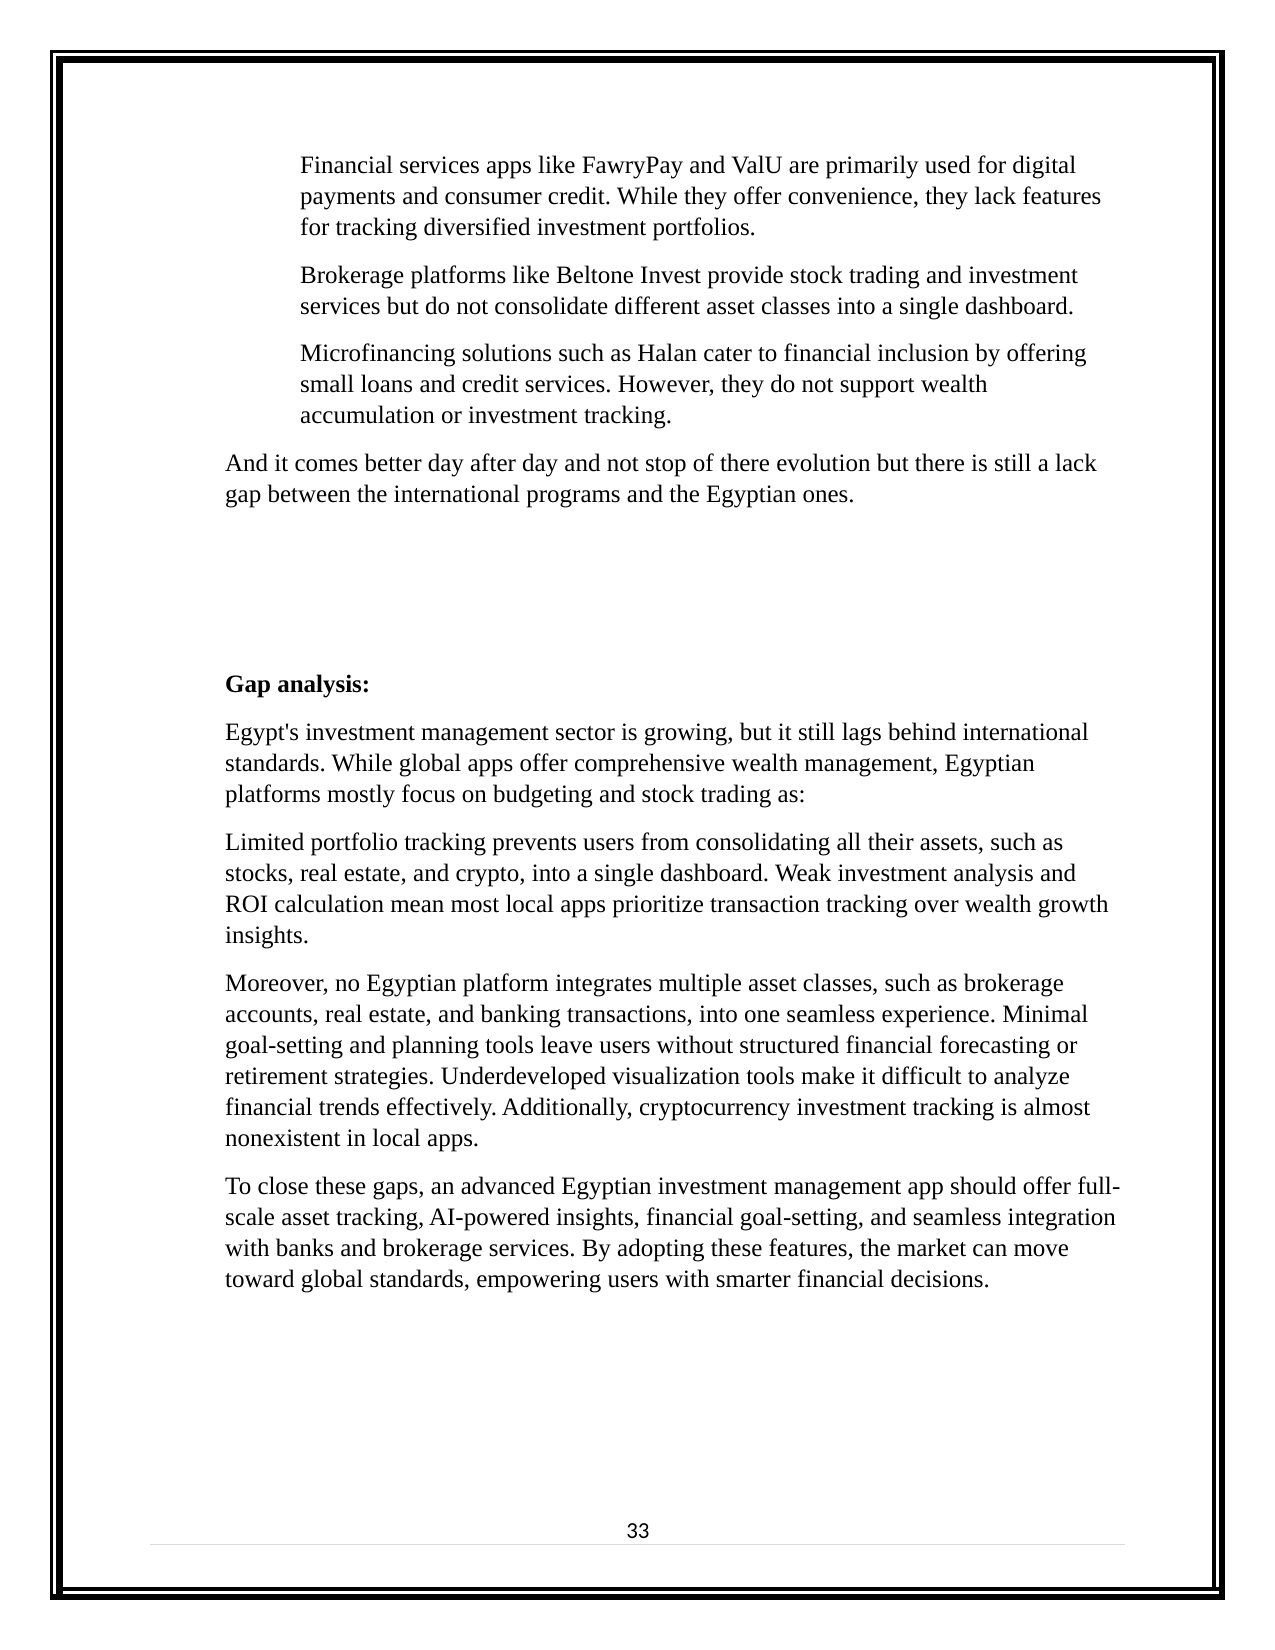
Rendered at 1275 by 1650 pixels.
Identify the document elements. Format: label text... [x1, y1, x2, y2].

text To close these gaps, an advanced Egyptian investment management app should offer full-scale asset tracking, AI-powered insights, financial goal-setting, and seamless integration with banks and brokerage services. By adopting these features, the market can move toward global standards, empowering users with smarter financial decisions. [225, 1171, 1125, 1293]
text Limited portfolio tracking prevents users from consolidating all their assets, such as stocks, real estate, and crypto, into a single dashboard. Weak investment analysis and ROI calculation mean most local apps prioritize transaction tracking over wealth growth insights. [225, 827, 1125, 949]
text Gap analysis: [150, 669, 1125, 698]
text And it comes better day after day and not stop of there evolution but there is still a lack gap between the international programs and the Egyptian ones. [225, 448, 1125, 508]
text Moreover, no Egyptian platform integrates multiple asset classes, such as brokerage accounts, real estate, and banking transactions, into one seamless experience. Minimal goal-setting and planning tools leave users without structured financial forecasting or retirement strategies. Underdeveloped visualization tools make it difficult to analyze financial trends effectively. Additionally, cryptocurrency investment tracking is almost nonexistent in local apps. [225, 968, 1125, 1152]
text Brokerage platforms like Beltone Invest provide stock trading and investment services but do not consolidate different asset classes into a single dashboard. [300, 260, 1125, 319]
text Egypt's investment management sector is growing, but it still lags behind international standards. While global apps offer comprehensive wealth management, Egyptian platforms mostly focus on budgeting and stock trading as: [225, 717, 1125, 808]
text Financial services apps like FawryPay and ValU are primarily used for digital payments and consumer credit. While they offer convenience, they lack features for tracking diversified investment portfolios. [300, 150, 1125, 241]
text Microfinancing solutions such as Halan cater to financial inclusion by offering small loans and credit services. However, they do not support wealth accumulation or investment tracking. [300, 338, 1125, 429]
